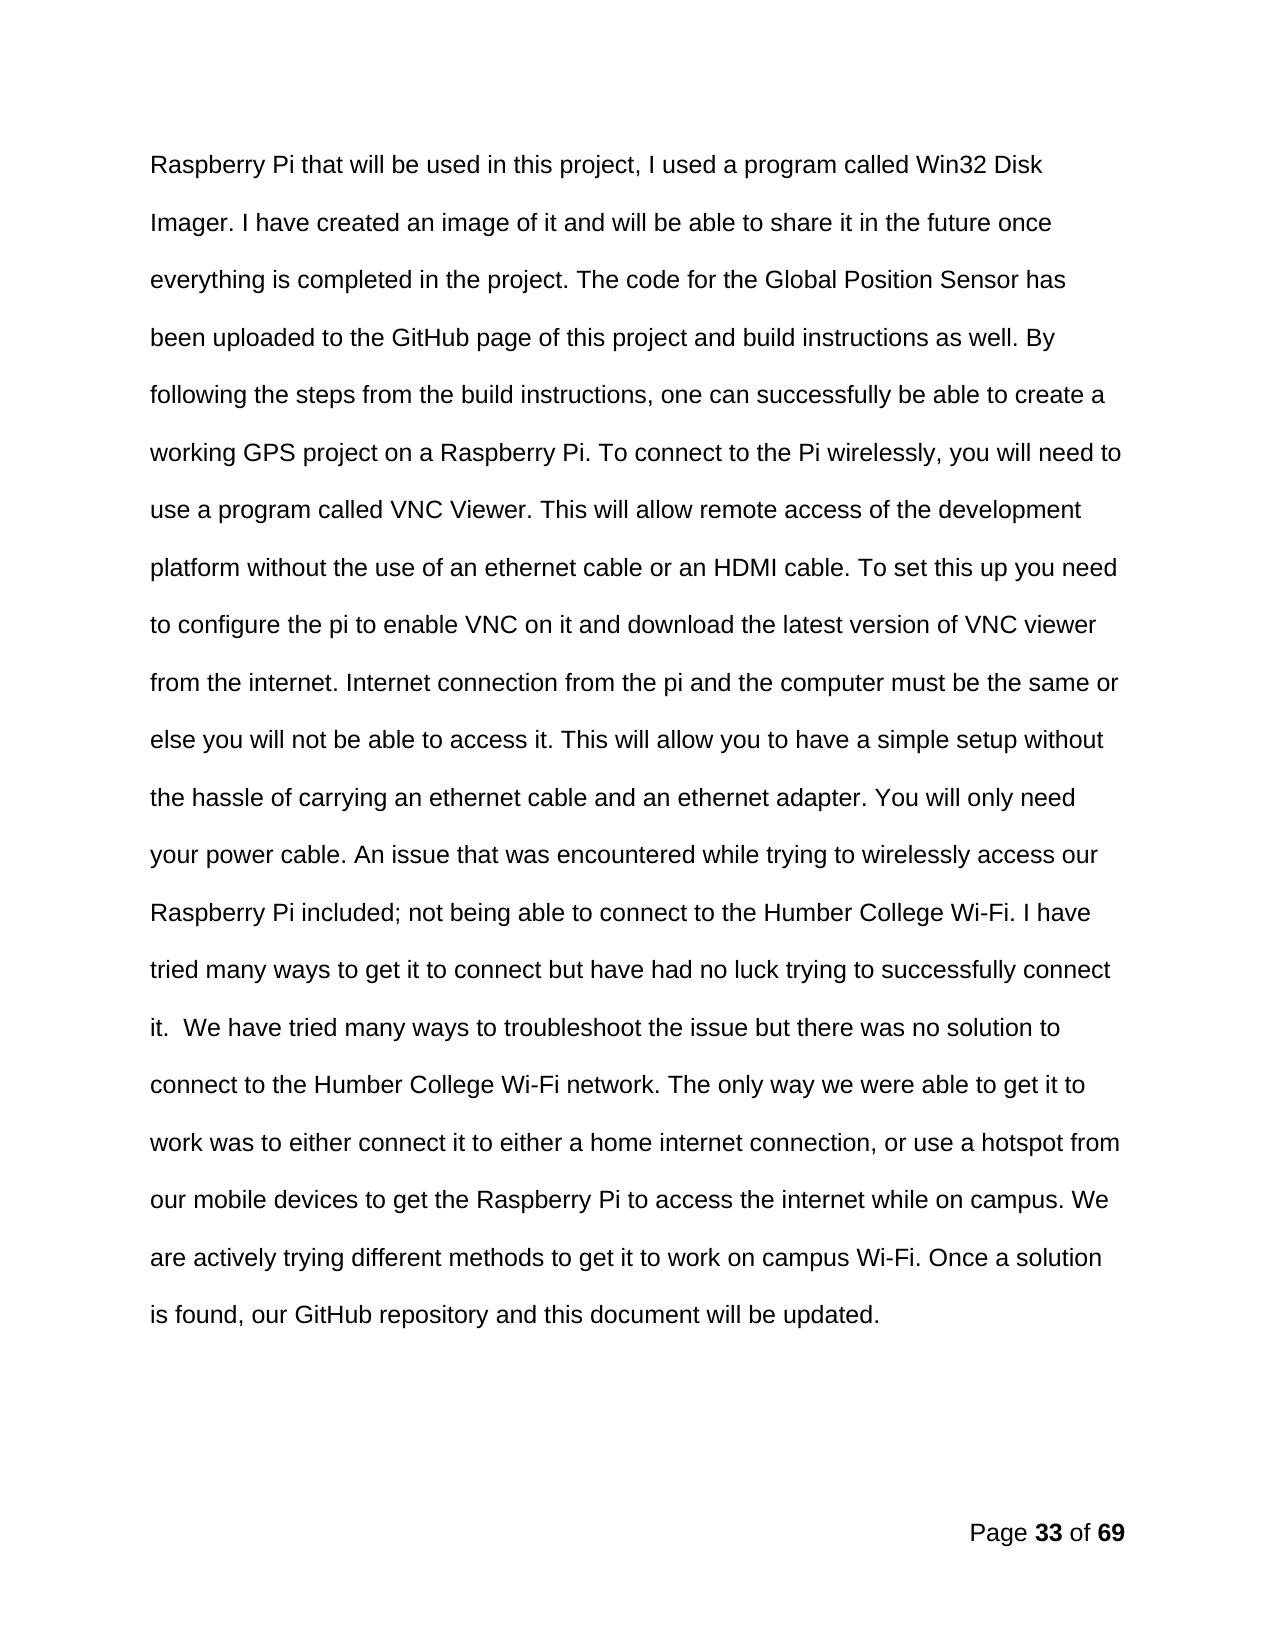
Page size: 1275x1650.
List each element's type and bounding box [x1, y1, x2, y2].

text [150, 150, 1125, 1329]
